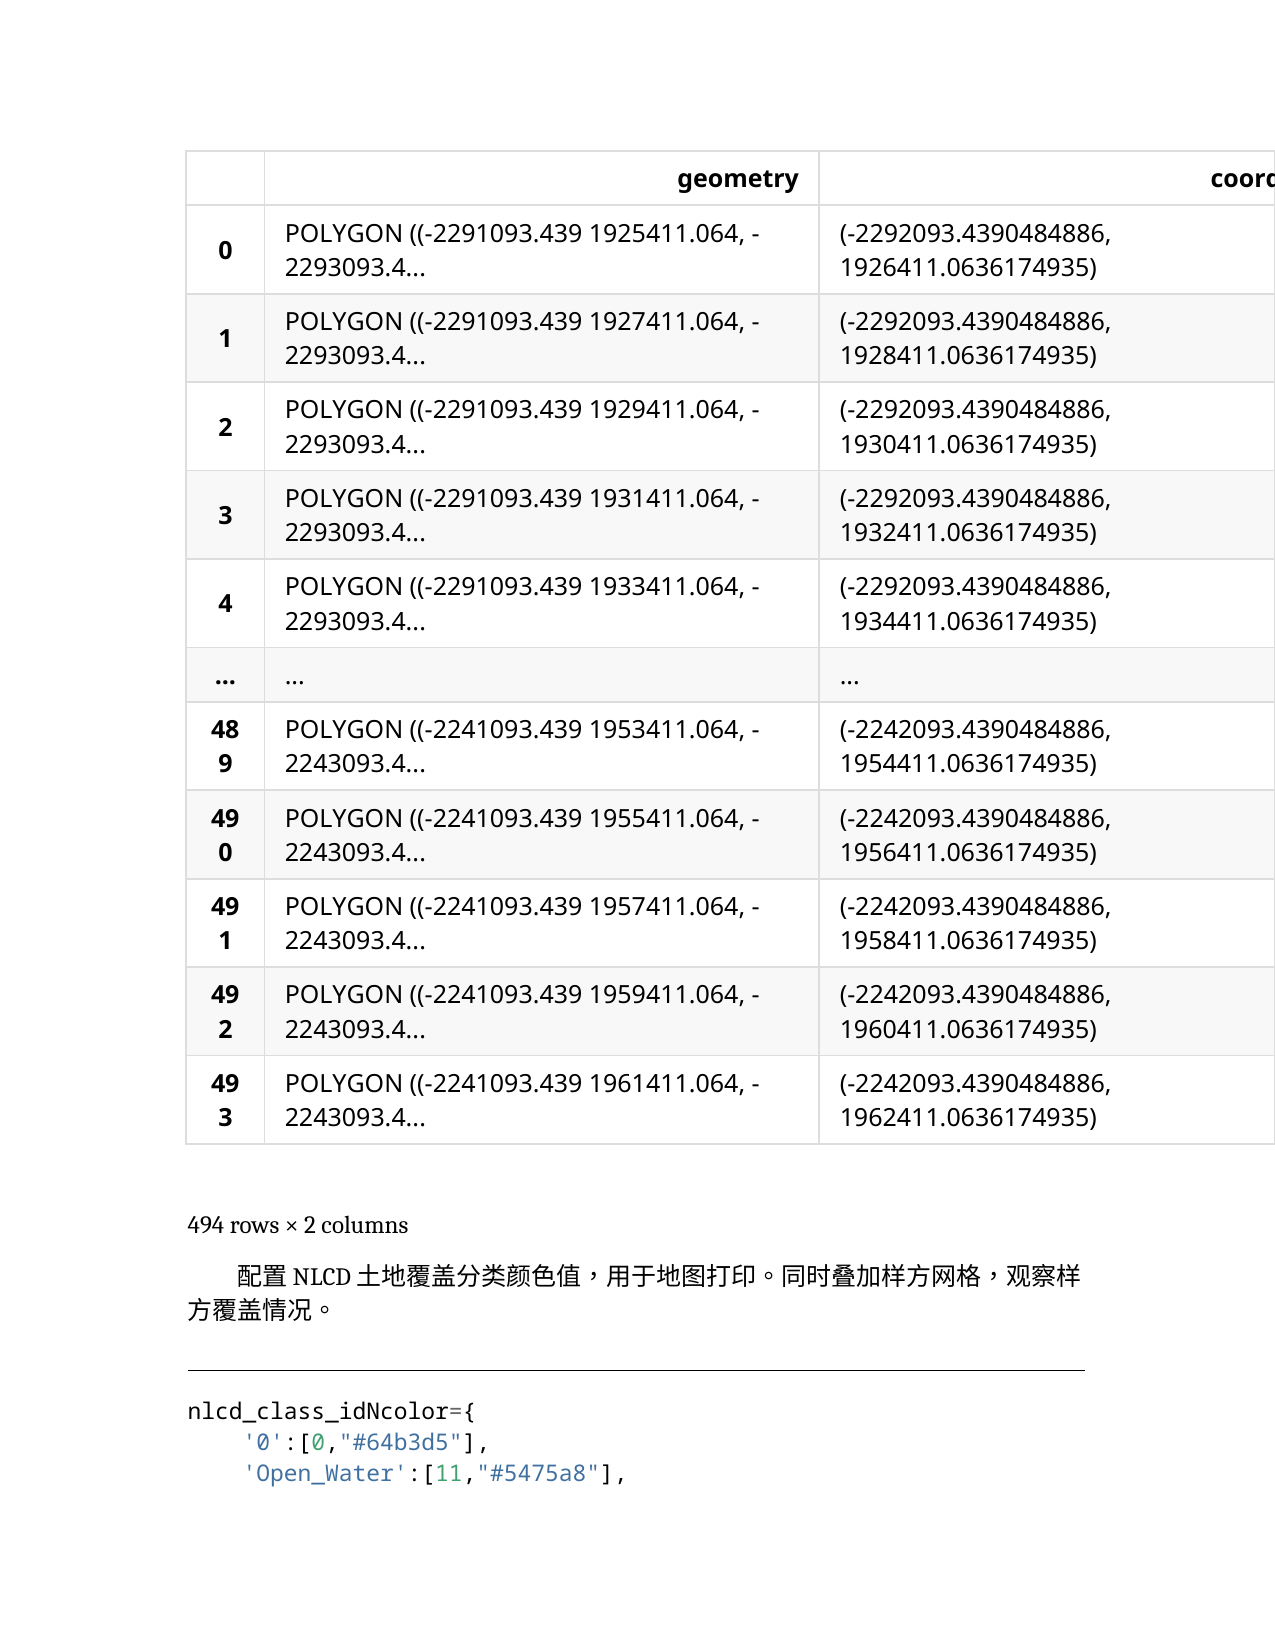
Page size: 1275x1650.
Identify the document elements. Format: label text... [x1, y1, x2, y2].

table_cell POLYGON ((-2291093.439 1925411.064, -2293093.4... [265, 206, 818, 293]
text 494 rows × 2 columns [187, 1211, 1087, 1240]
table_cell 3 [187, 471, 264, 558]
table_header geometry [265, 152, 818, 204]
table_cell POLYGON ((-2241093.439 1959411.064, -2243093.4... [265, 968, 818, 1055]
table_cell (-2292093.4390484886, 1928411.0636174935) [820, 295, 1274, 381]
table_cell 491 [187, 880, 264, 966]
table_cell POLYGON ((-2291093.439 1927411.064, -2293093.4... [265, 295, 818, 381]
table_cell ... [820, 648, 1274, 701]
table_cell (-2242093.4390484886, 1954411.0636174935) [820, 703, 1274, 789]
table_cell POLYGON ((-2241093.439 1955411.064, -2243093.4... [265, 791, 818, 878]
table_cell 490 [187, 791, 264, 878]
table_cell ... [265, 648, 818, 701]
table_cell (-2242093.4390484886, 1956411.0636174935) [820, 791, 1274, 878]
table_cell POLYGON ((-2291093.439 1931411.064, -2293093.4... [265, 471, 818, 558]
table_cell (-2292093.4390484886, 1926411.0636174935) [820, 206, 1274, 293]
table_header coords [820, 152, 1274, 204]
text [187, 1395, 1087, 1489]
table_cell POLYGON ((-2291093.439 1929411.064, -2293093.4... [265, 383, 818, 470]
text 配置NLCD土地覆盖分类颜色值，用于地图打印。同时叠加样方网格，观察样方覆盖情况。 [187, 1258, 1087, 1327]
table_cell 1 [187, 295, 264, 381]
table_cell 0 [187, 206, 264, 293]
table_cell POLYGON ((-2241093.439 1953411.064, -2243093.4... [265, 703, 818, 789]
table_cell (-2292093.4390484886, 1930411.0636174935) [820, 383, 1274, 470]
table_cell 492 [187, 968, 264, 1055]
table_cell POLYGON ((-2241093.439 1961411.064, -2243093.4... [265, 1056, 818, 1143]
table_cell (-2292093.4390484886, 1932411.0636174935) [820, 471, 1274, 558]
table_cell 489 [187, 703, 264, 789]
table_cell ... [187, 648, 264, 701]
table_cell 2 [187, 383, 264, 470]
table_header [187, 152, 264, 204]
table_cell (-2242093.4390484886, 1962411.0636174935) [820, 1056, 1274, 1143]
table_cell 493 [187, 1056, 264, 1143]
table_cell (-2292093.4390484886, 1934411.0636174935) [820, 560, 1274, 647]
table_cell POLYGON ((-2241093.439 1957411.064, -2243093.4... [265, 880, 818, 966]
table_cell 4 [187, 560, 264, 647]
table_cell POLYGON ((-2291093.439 1933411.064, -2293093.4... [265, 560, 818, 647]
table_cell (-2242093.4390484886, 1958411.0636174935) [820, 880, 1274, 966]
table_cell (-2242093.4390484886, 1960411.0636174935) [820, 968, 1274, 1055]
